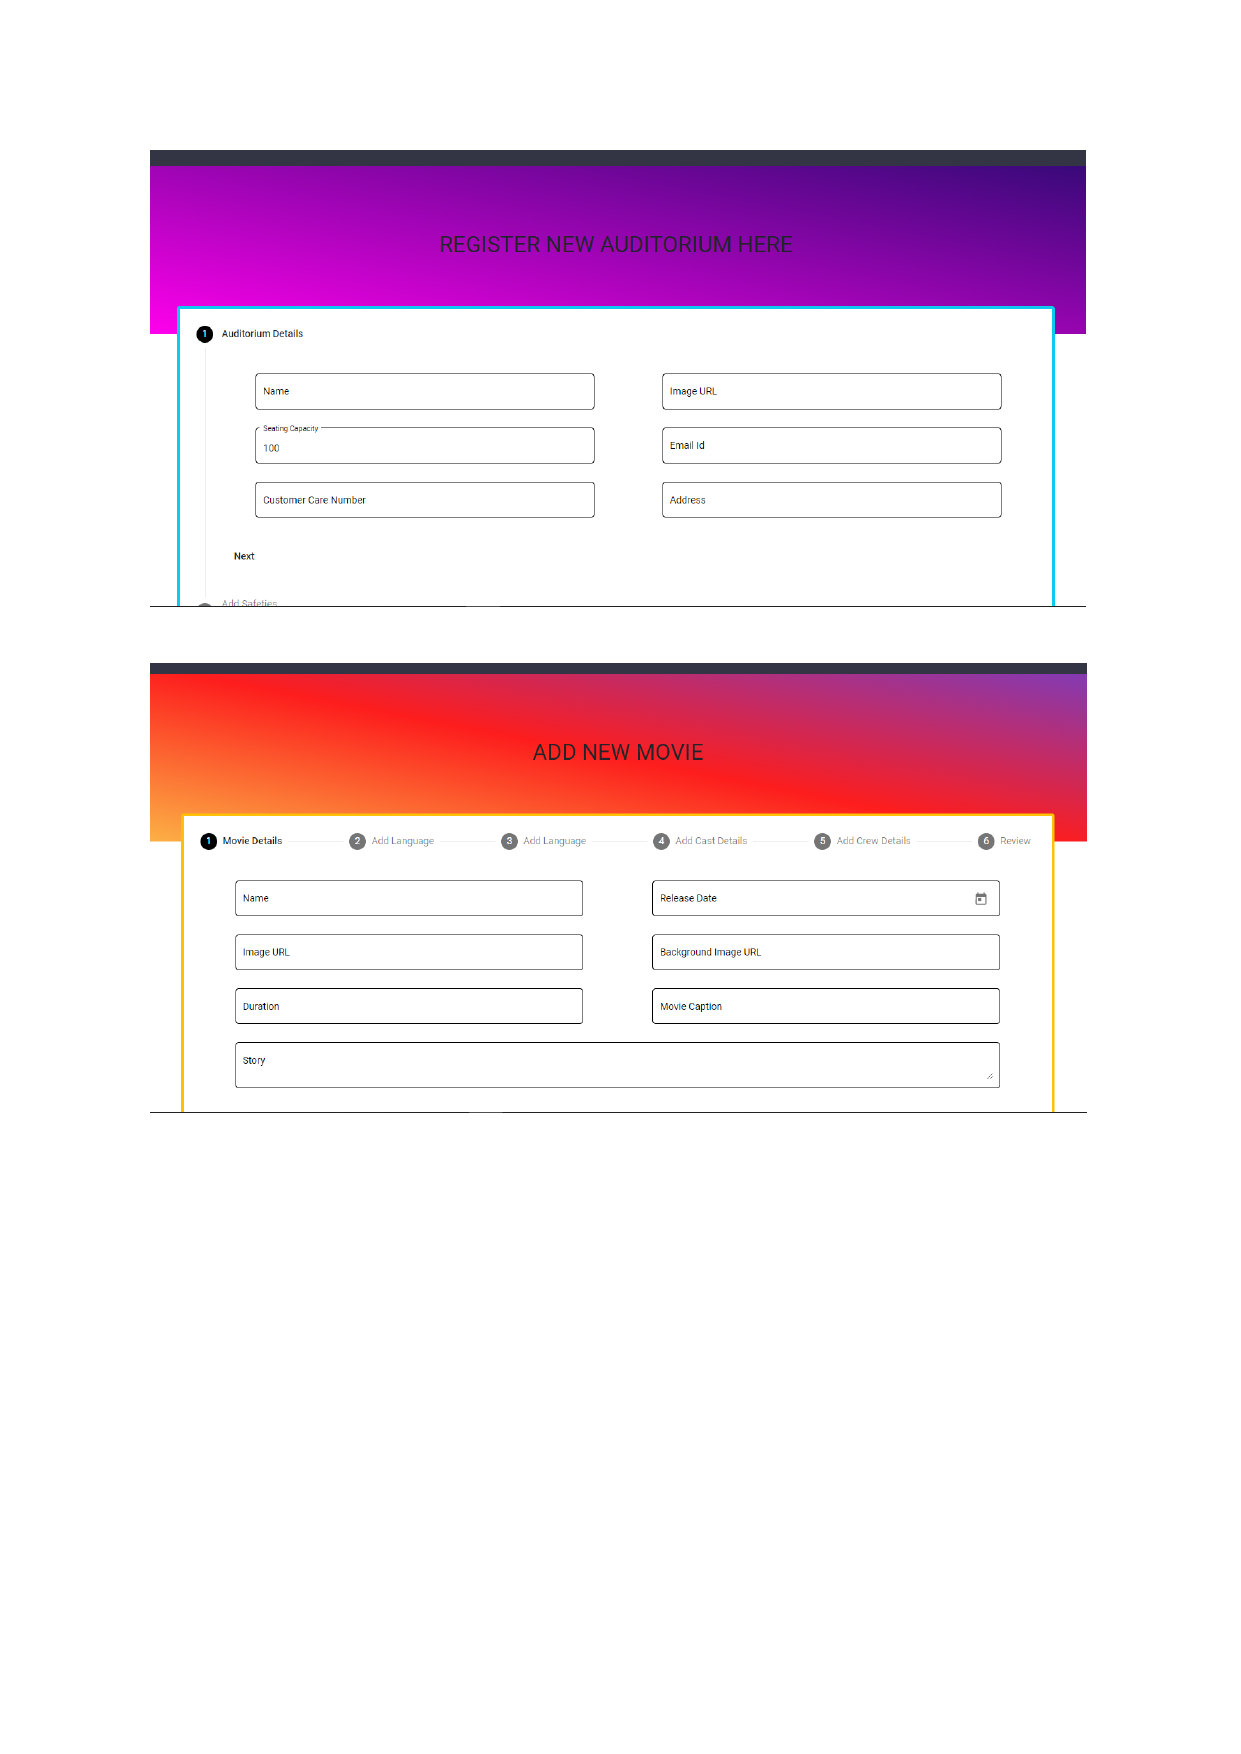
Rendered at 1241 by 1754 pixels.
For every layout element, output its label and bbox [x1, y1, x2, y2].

picture [150, 150, 1086, 607]
picture [150, 663, 1087, 1113]
